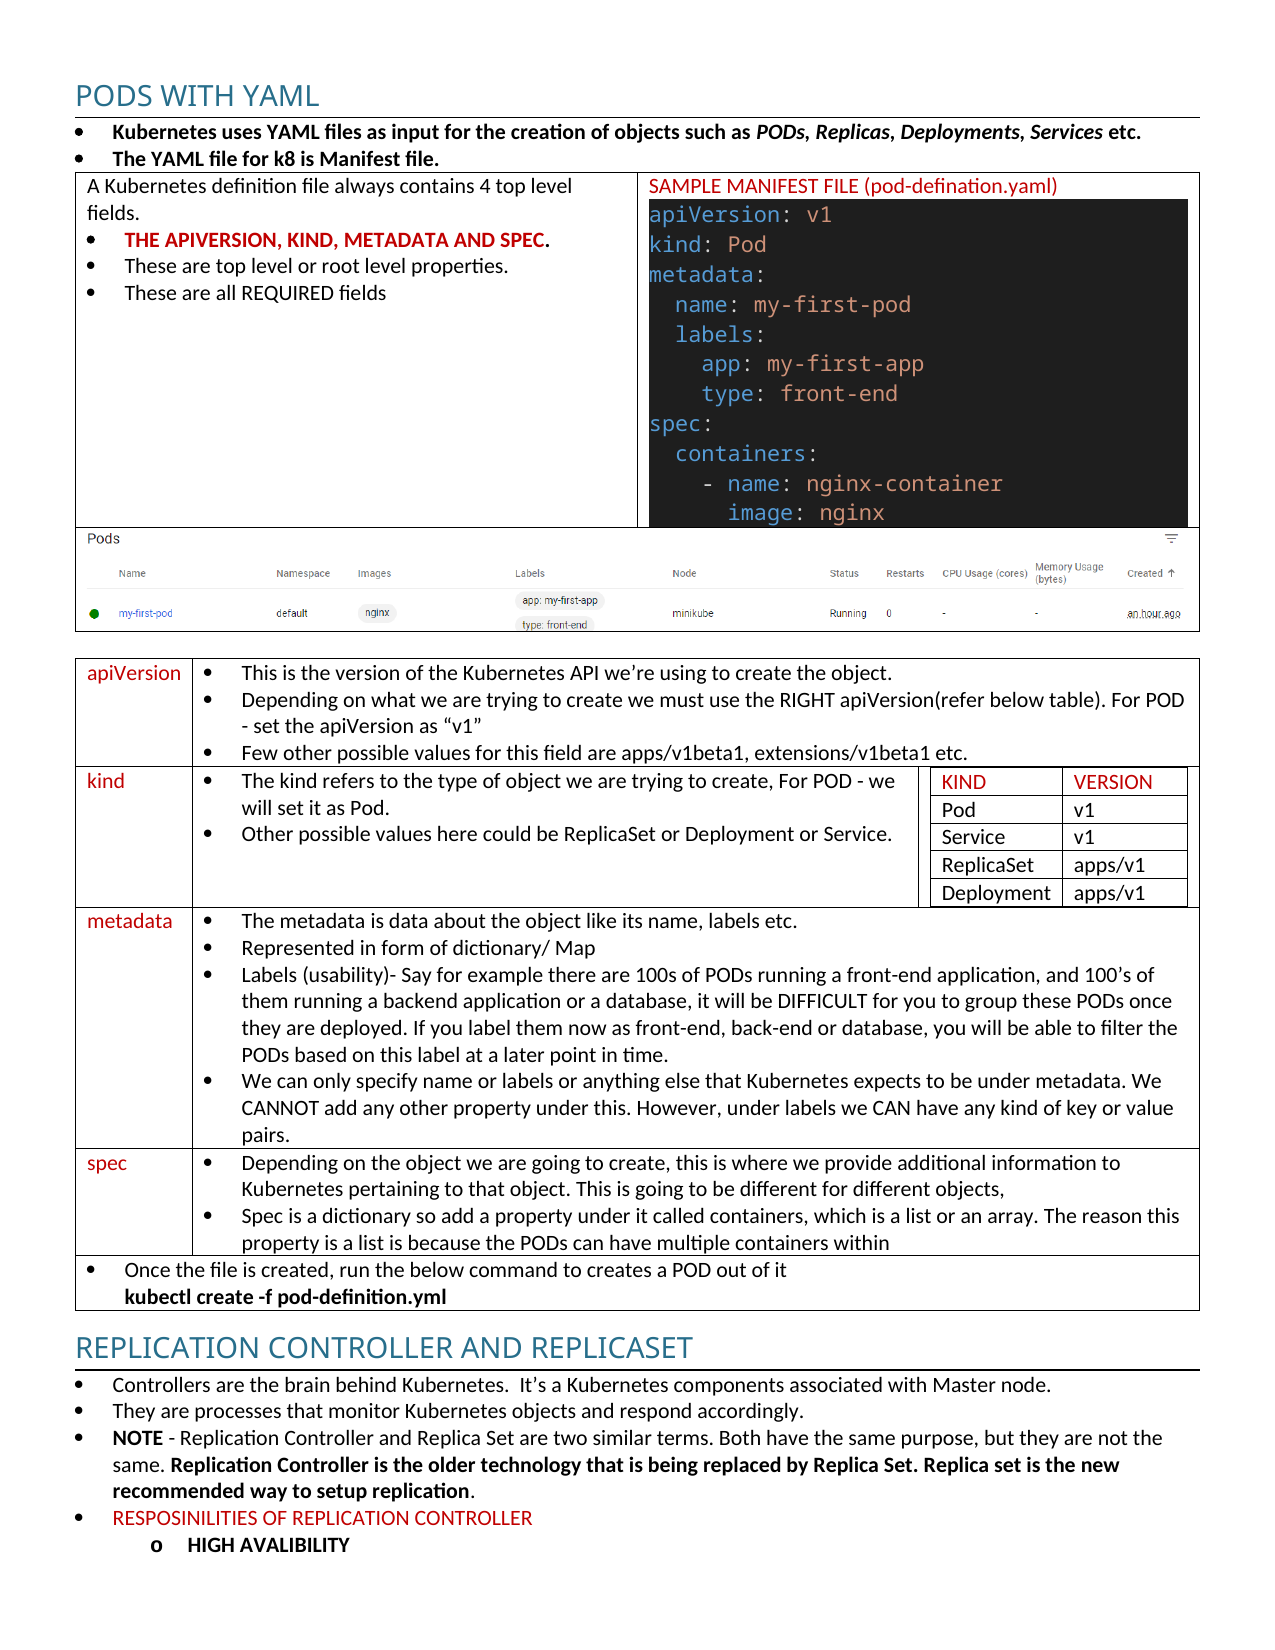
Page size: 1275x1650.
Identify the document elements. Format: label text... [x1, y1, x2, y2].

list RESPOSINILITIES OF REPLICATION CONTROLLER [75, 1504, 1200, 1531]
table_cell [931, 824, 1062, 850]
table_cell The metadata is data about the object like its name, labels etc. Represented in form of dictionary/ Map Labels (usability)- Say for example there are 100s of PODs running a front-end application, and 100’s of them running a backend application or a database, it will be DIFFICULT for you to group these PODs once they are deployed. If you label them now as front-end, back-end or database, you will be able to filter the PODs based on this label at a later point in time. We can only specify name or labels or anything else that Kubernetes expects to be under metadata. We CANNOT add any other property under this. However, under labels we CAN have any kind of key or value pairs. [193, 908, 1199, 1148]
table_header SAMPLE MANIFEST FILE (pod-defination.yaml) apiVersion: v1 kind: Pod metadata: name: my-first-pod labels: app: my-first-app type: front-end spec: containers: - name: nginx-container image: nginx [638, 173, 1199, 527]
table_cell [1184, 528, 1199, 631]
table_cell [1063, 796, 1187, 823]
list NOTE - Replication Controller and Replica Set are two similar terms. Both have the same purpose, but they are not the same. Replication Controller is the older technology that is being replaced by Replica Set. Replica set is the new recommended way to setup replication. [75, 1424, 1200, 1504]
table_cell [1063, 824, 1187, 850]
list HIGH AVALIBILITY [150, 1531, 1200, 1559]
list The YAML file for k8 is Manifest file. [75, 145, 1200, 172]
table_header This is the version of the Kubernetes API we’re using to create the object. Depending on what we are trying to create we must use the RIGHT apiVersion(refer below table). For POD - set the apiVersion as “v1” Few other possible values for this field are apps/v1beta1, extensions/v1beta1 etc. [193, 659, 1199, 766]
table_header A Kubernetes definition file always contains 4 top level fields. THE APIVERSION, KIND, METADATA AND SPEC. These are top level or root level properties. These are all REQUIRED fields [76, 173, 637, 527]
table_cell Depending on the object we are going to create, this is where we provide additional information to Kubernetes pertaining to that object. This is going to be different for different objects, Spec is a dictionary so add a property under it called containers, which is a list or an array. The reason this property is a list is because the PODs can have multiple containers within [193, 1149, 1199, 1255]
table_cell [931, 796, 1062, 823]
table_cell [1063, 768, 1187, 795]
table_cell [1188, 767, 1199, 907]
table_cell metadata [76, 908, 192, 1148]
list Controllers are the brain behind Kubernetes. It’s a Kubernetes components associated with Master node. [75, 1371, 1200, 1397]
table_cell [931, 851, 1062, 878]
list They are processes that monitor Kubernetes objects and respond accordingly. [75, 1397, 1200, 1424]
table_cell [1063, 851, 1187, 878]
table_header apiVersion [76, 659, 192, 766]
table_cell spec [76, 1149, 192, 1255]
table_cell [76, 528, 86, 631]
table_cell kind [76, 767, 192, 907]
table_cell [931, 879, 1062, 906]
list Kubernetes uses YAML files as input for the creation of objects such as PODs, Replicas, Deployments, Services etc. [75, 118, 1200, 145]
table_cell [1063, 879, 1187, 906]
subtitle REPLICATION CONTROLLER AND REPLICASET [75, 1327, 1200, 1369]
picture [86, 528, 1184, 631]
table_cell The kind refers to the type of object we are trying to create, For POD - we will set it as Pod. Other possible values here could be ReplicaSet or Deployment or Service. [193, 767, 918, 907]
table_cell Once the file is created, run the below command to creates a POD out of it kubectl create -f pod-definition.yml [76, 1256, 1199, 1310]
table_cell [919, 767, 930, 907]
table_cell [931, 768, 1062, 795]
subtitle PODS WITH YAML [75, 75, 1200, 117]
